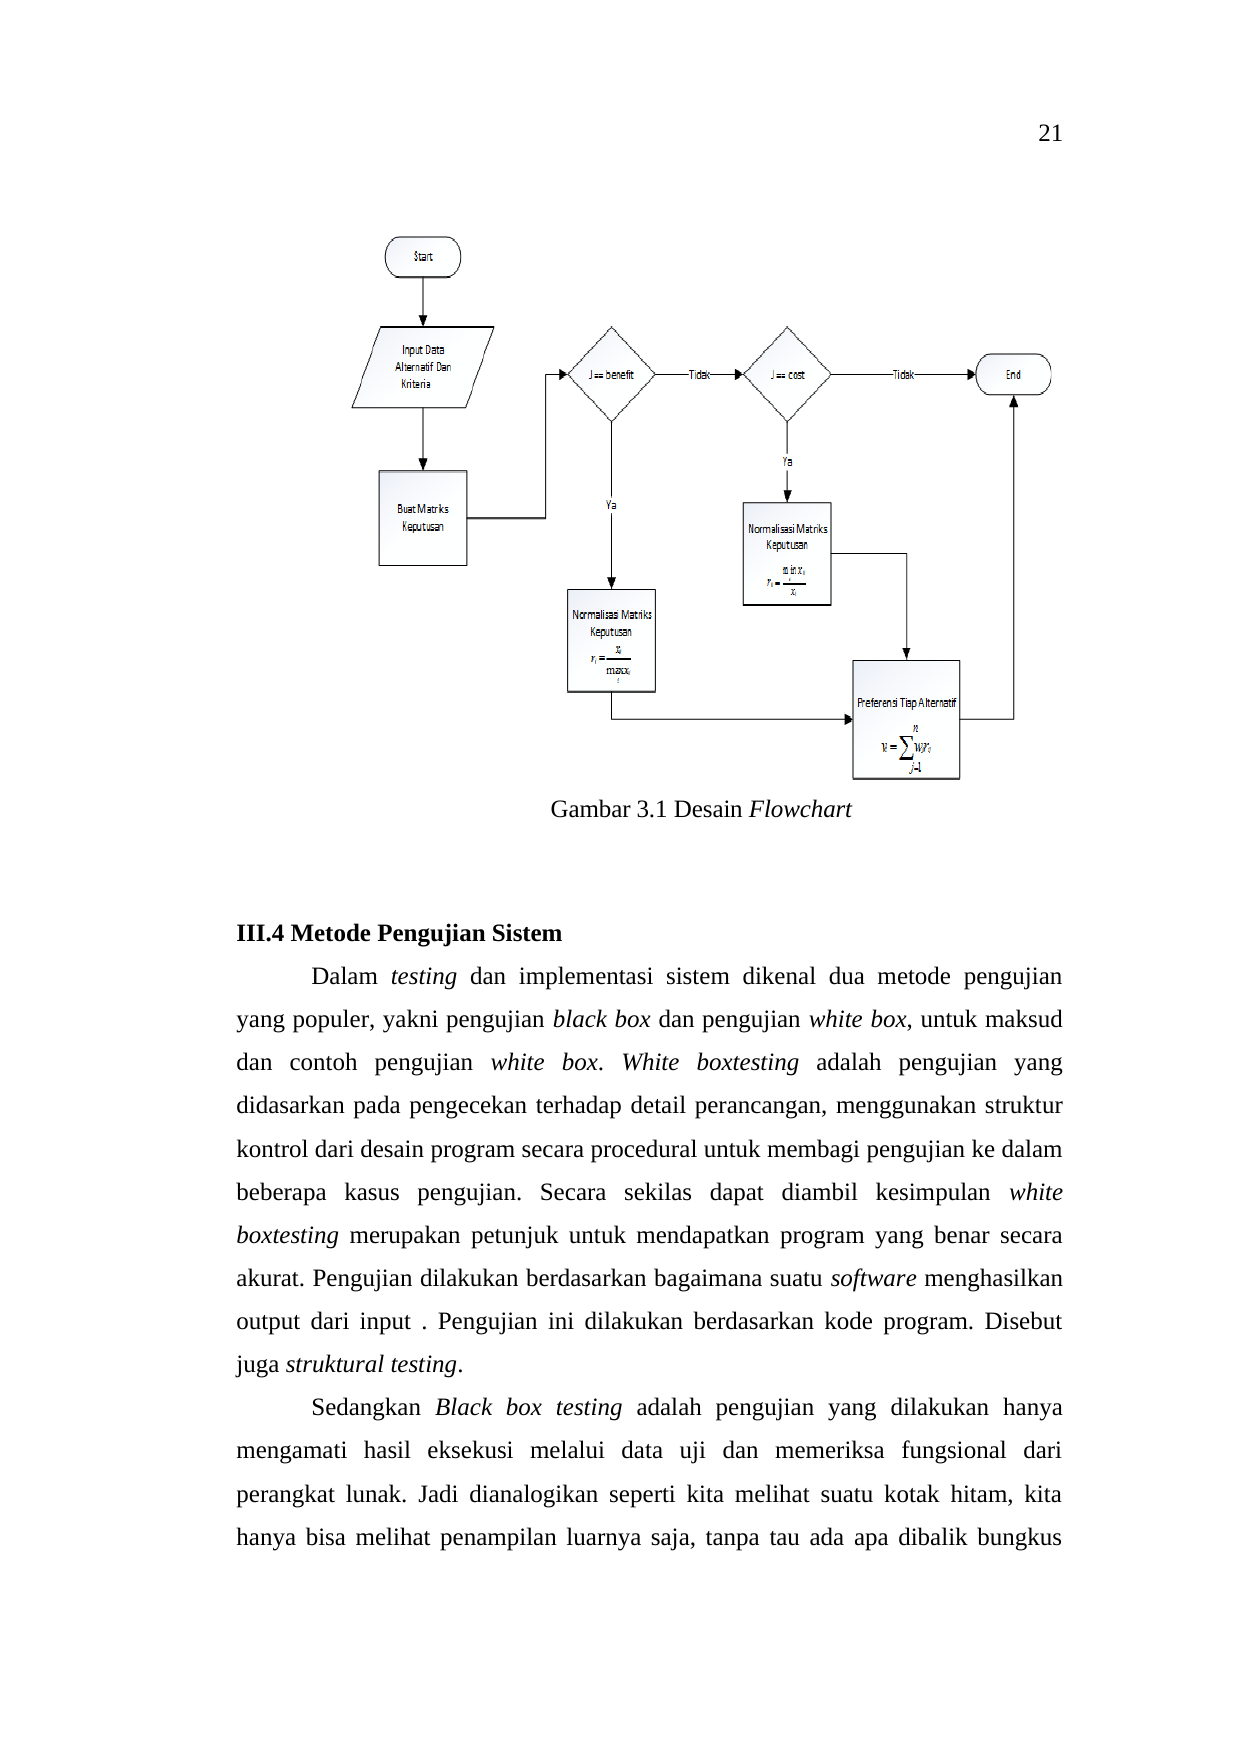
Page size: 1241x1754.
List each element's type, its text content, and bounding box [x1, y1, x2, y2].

picture [351, 236, 1052, 780]
subtitle Metode Pengujian Sistem [236, 918, 1063, 947]
text Dalam testing dan implementasi sistem dikenal dua metode pengujian yang populer, yakni pengujian black box dan pengujian white box, untuk maksud dan contoh pengujian white box. White boxtesting adalah pengujian yang didasarkan pada pengecekan terhadap detail perancangan, menggunakan struktur kontrol dari desain program secara procedural untuk membagi pengujian ke dalam beberapa kasus pengujian. Secara sekilas dapat diambil kesimpulan white boxtesting merupakan petunjuk untuk mendapatkan program yang benar secara akurat. Pengujian dilakukan berdasarkan bagaimana suatu software menghasilkan output dari input . Pengujian ini dilakukan berdasarkan kode program. Disebut juga struktural testing. [236, 961, 1063, 1378]
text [236, 1392, 1063, 1551]
